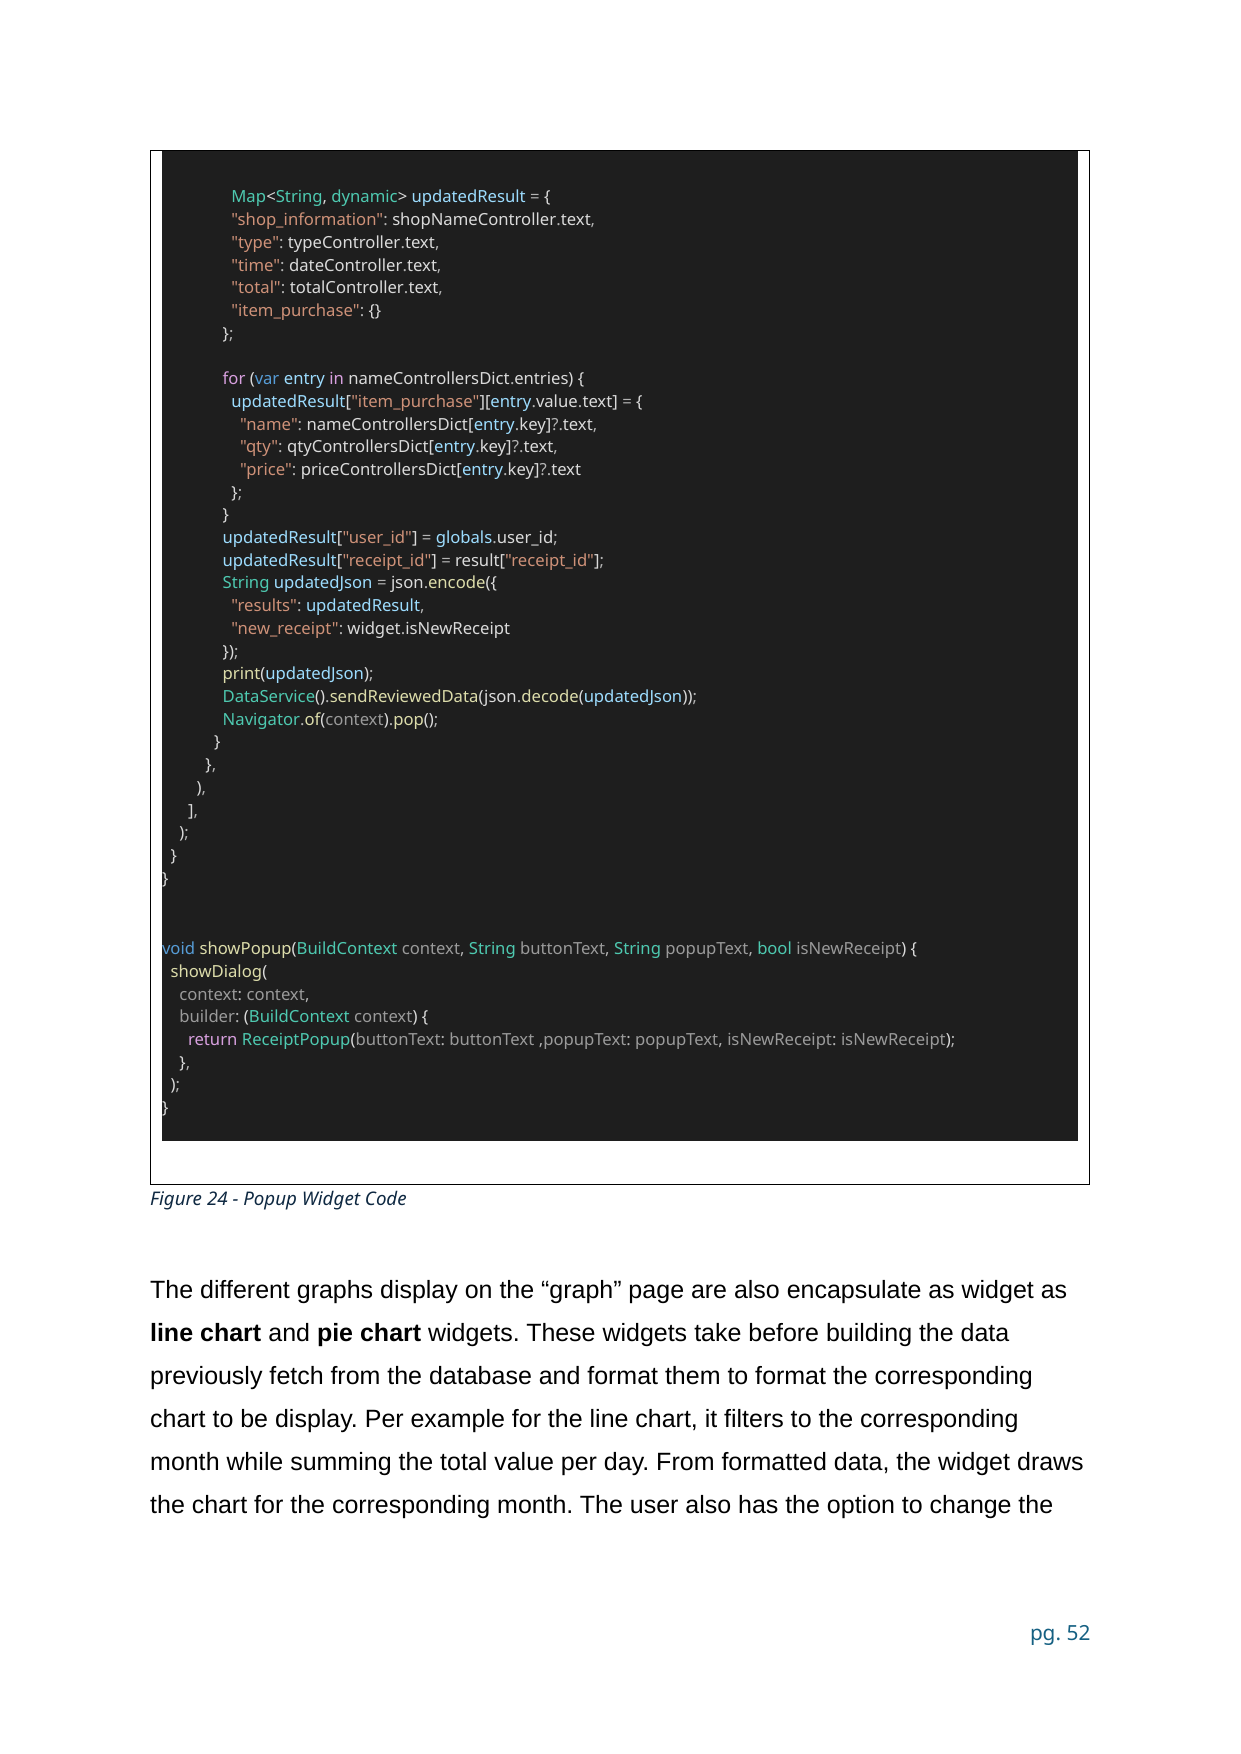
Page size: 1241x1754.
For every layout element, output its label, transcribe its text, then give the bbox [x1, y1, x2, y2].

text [150, 1275, 1090, 1519]
text Figure 24 - Popup Widget Code [150, 1185, 1090, 1211]
